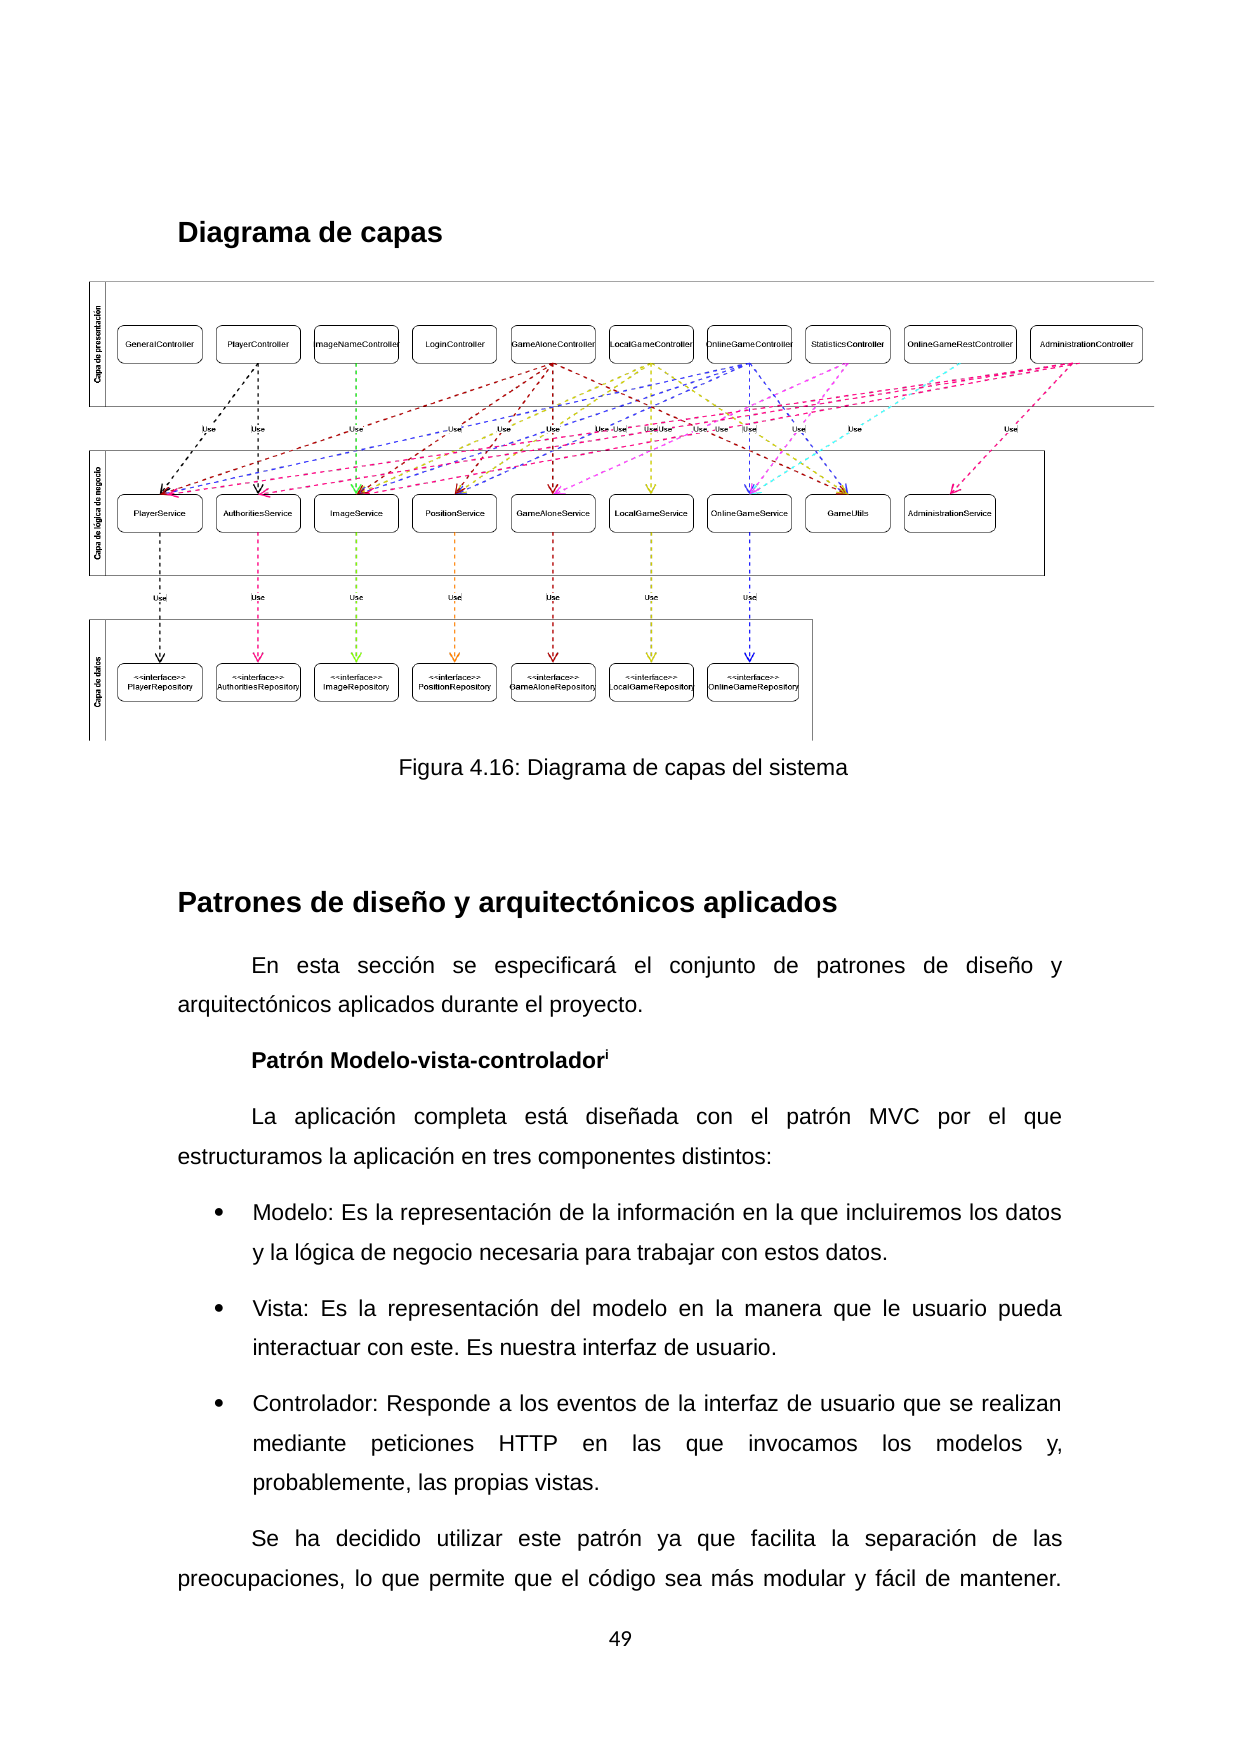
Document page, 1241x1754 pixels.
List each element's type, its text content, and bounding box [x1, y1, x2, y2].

text Diagrama de capas [177, 215, 1063, 248]
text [177, 1525, 1063, 1591]
list Modelo: Es la representación de la información en la que incluiremos los datos y la lógica de negocio necesaria para trabajar con estos datos. [215, 1199, 1063, 1265]
picture [89, 281, 1153, 741]
list Vista: Es la representación del modelo en la manera que le usuario pueda interactuar con este. Es nuestra interfaz de usuario. [215, 1294, 1063, 1360]
text Patrón Modelo-vista-controlador [177, 1047, 1063, 1073]
list Controlador: Responde a los eventos de la interfaz de usuario que se realizan mediante peticiones HTTP en las que invocamos los modelos y, probablemente, las propias vistas. [215, 1390, 1063, 1496]
text La aplicación completa está diseñada con el patrón MVC por el que estructuramos la aplicación en tres componentes distintos: [177, 1103, 1063, 1169]
text En esta sección se especificará el conjunto de patrones de diseño y arquitectónicos aplicados durante el proyecto. [177, 952, 1063, 1017]
text Patrones de diseño y arquitectónicos aplicados [177, 884, 1063, 918]
